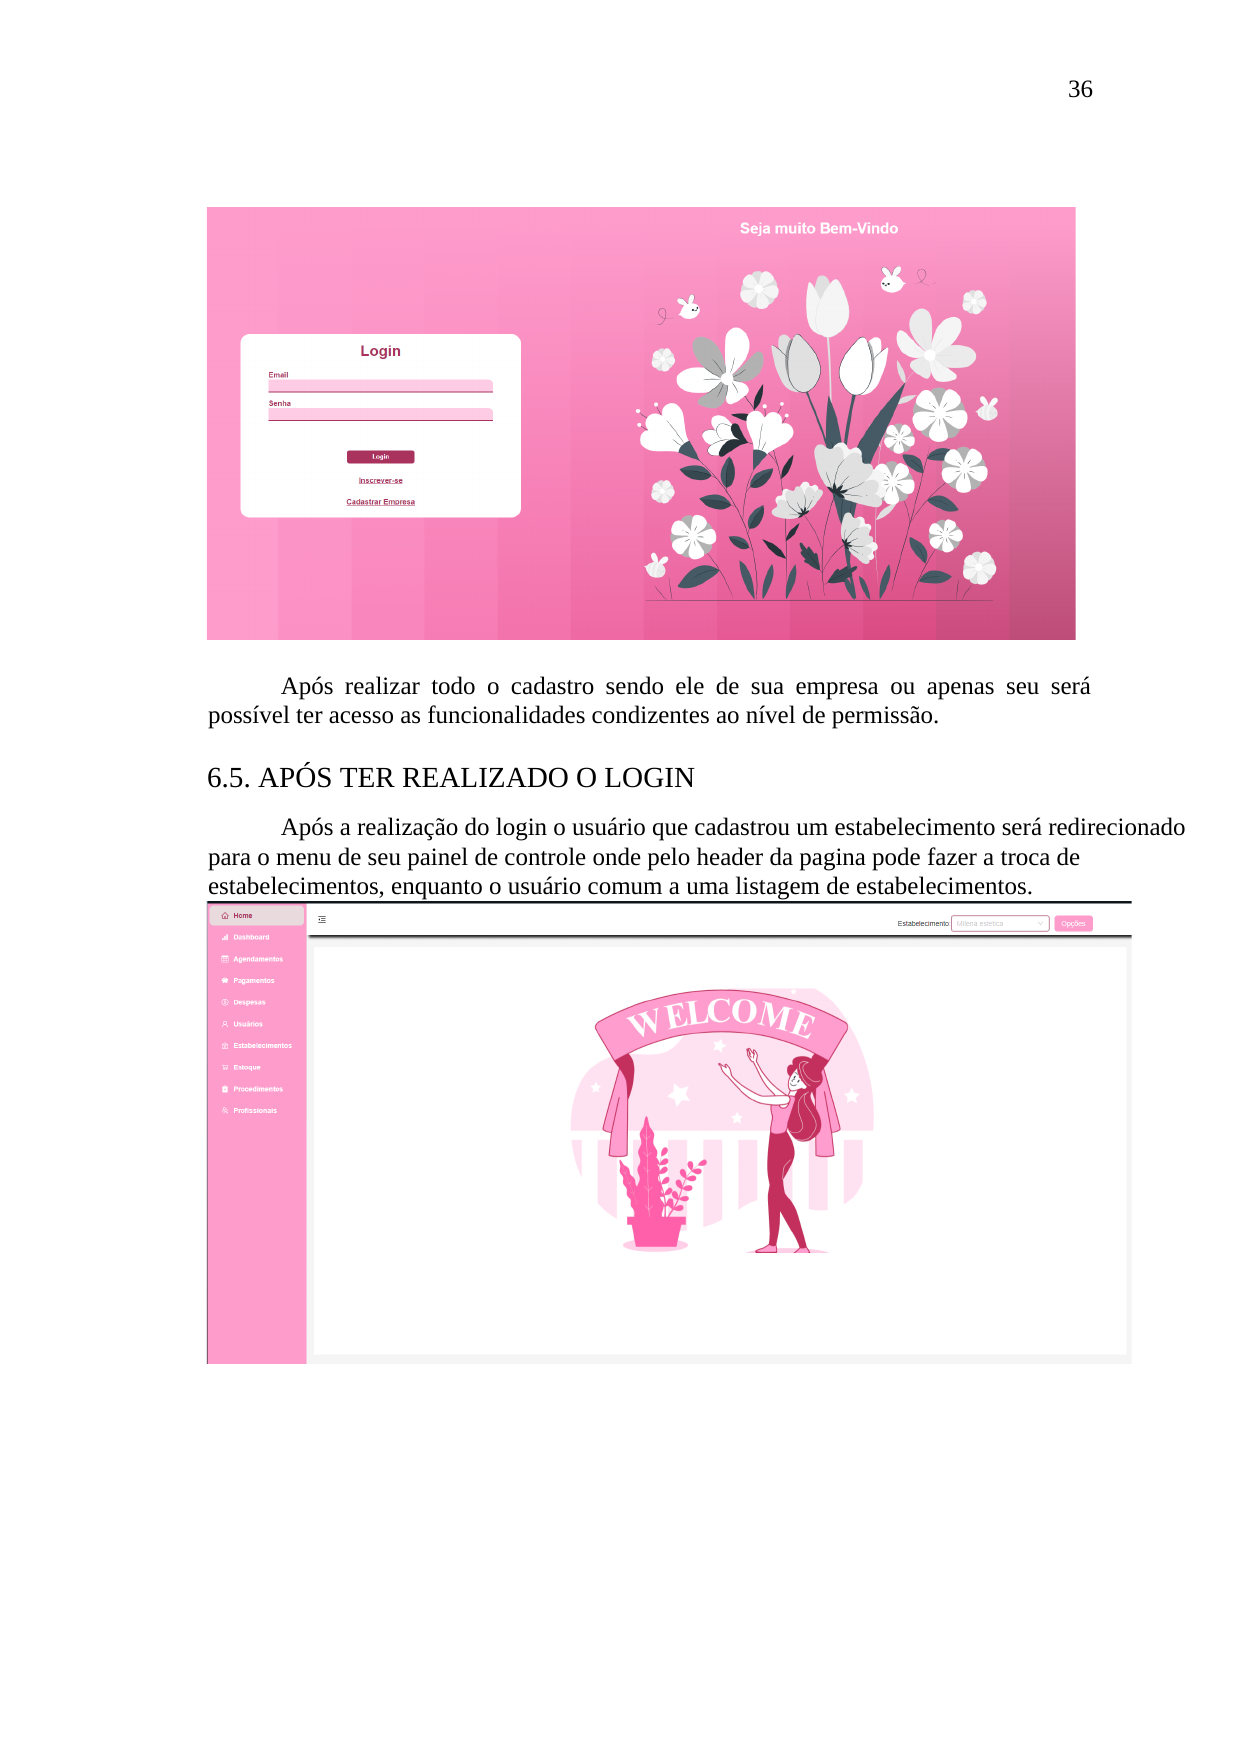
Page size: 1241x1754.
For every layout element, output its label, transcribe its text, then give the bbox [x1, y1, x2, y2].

subtitle 6.5. APÓS TER REALIZADO O LOGIN [207, 760, 1233, 794]
text Após a realização do login o usuário que cadastrou um estabelecimento será redirecionado para o menu de seu painel de controle onde pelo header da pagina pode fazer a troca de estabelecimentos, enquanto o usuário comum a uma listagem de estabelecimentos. [208, 812, 1232, 900]
picture [206, 207, 1076, 640]
picture [206, 901, 1132, 1364]
text Após realizar todo o cadastro sendo ele de sua empresa ou apenas seu será possível ter acesso as funcionalidades condizentes ao nível de permissão. [208, 671, 1093, 729]
